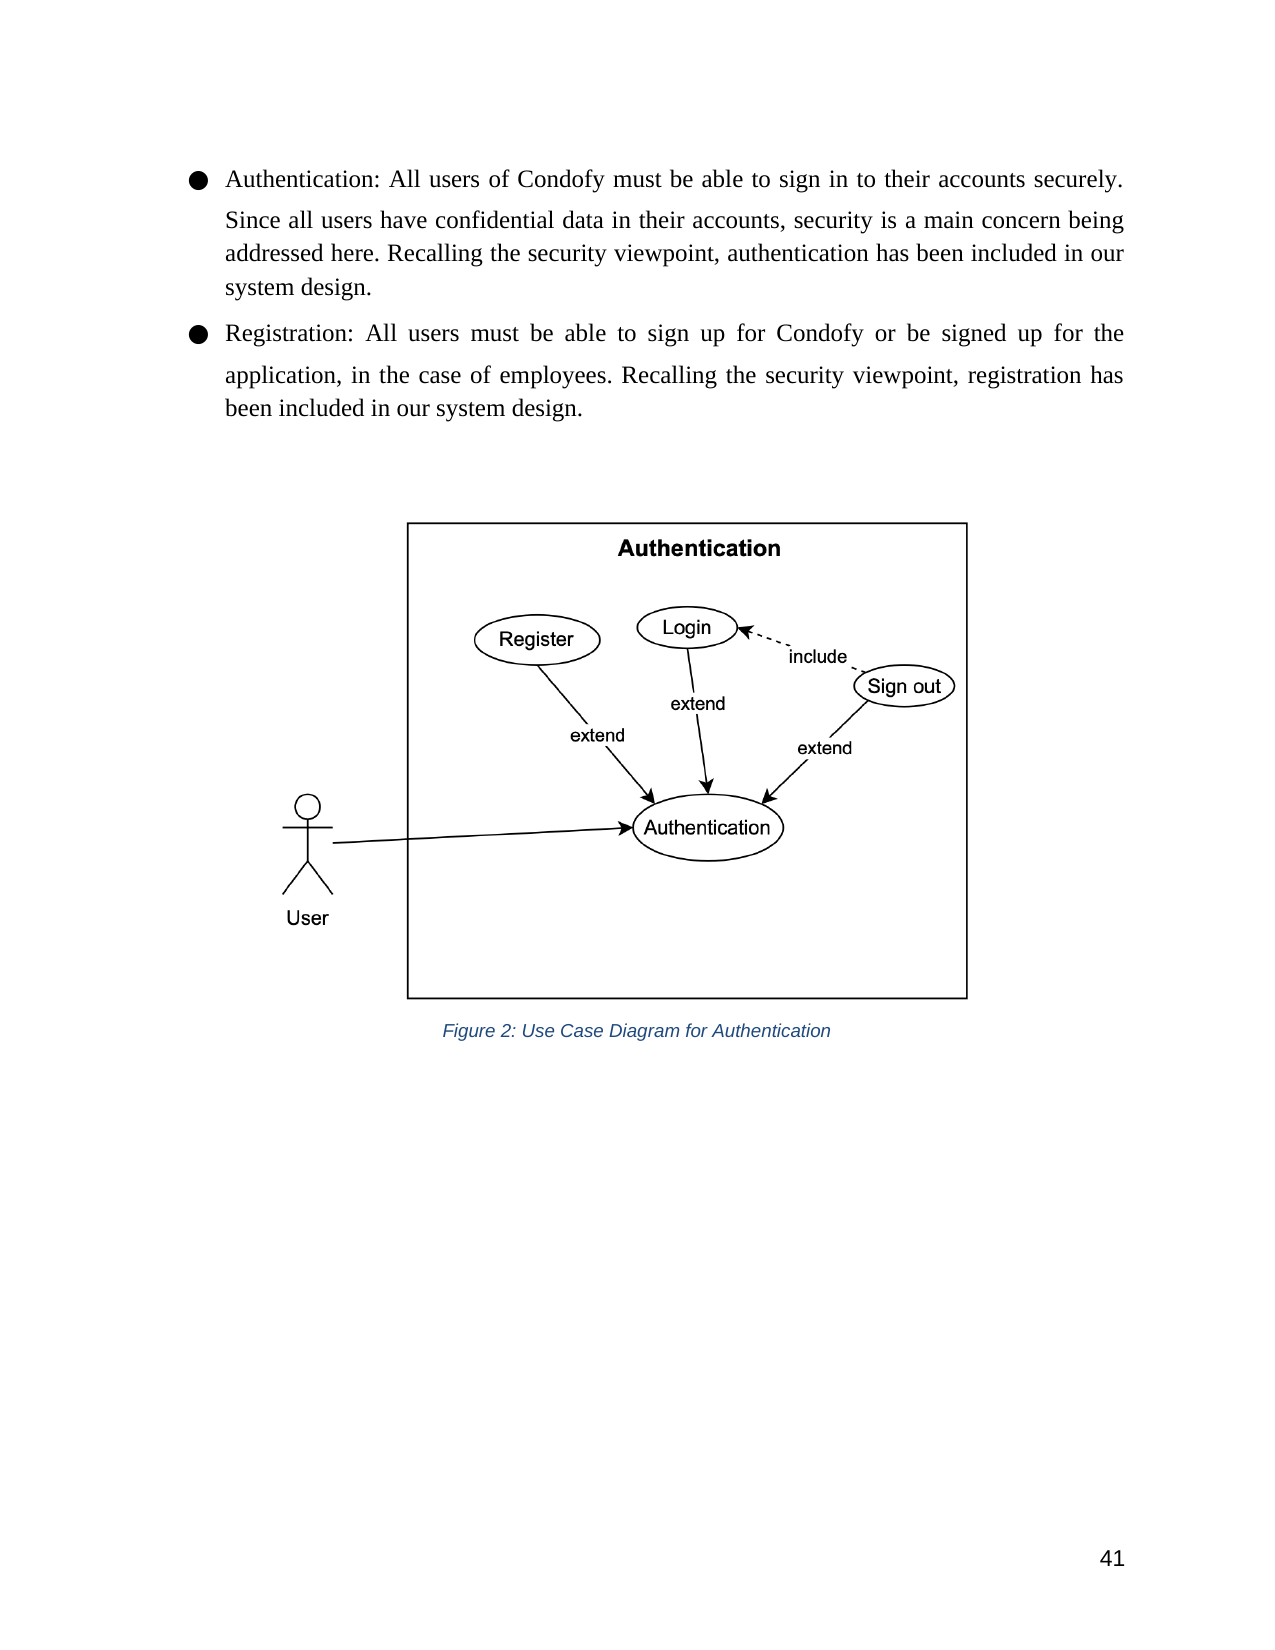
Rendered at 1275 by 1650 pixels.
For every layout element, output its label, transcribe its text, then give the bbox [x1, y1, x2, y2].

list Authentication: All users of Condofy must be able to sign in to their accounts securely. Since all users have confidential data in their accounts, security is a main concern being addressed here. Recalling the security viewpoint, authentication has been included in our system design. [187, 150, 1125, 300]
text Figure 2: Use Case Diagram for Authentication [150, 1019, 1125, 1041]
list Registration: All users must be able to sign up for Condofy or be signed up for the application, in the case of employees. Recalling the security viewpoint, registration has been included in our system design. [187, 304, 1125, 422]
picture [277, 492, 998, 1016]
